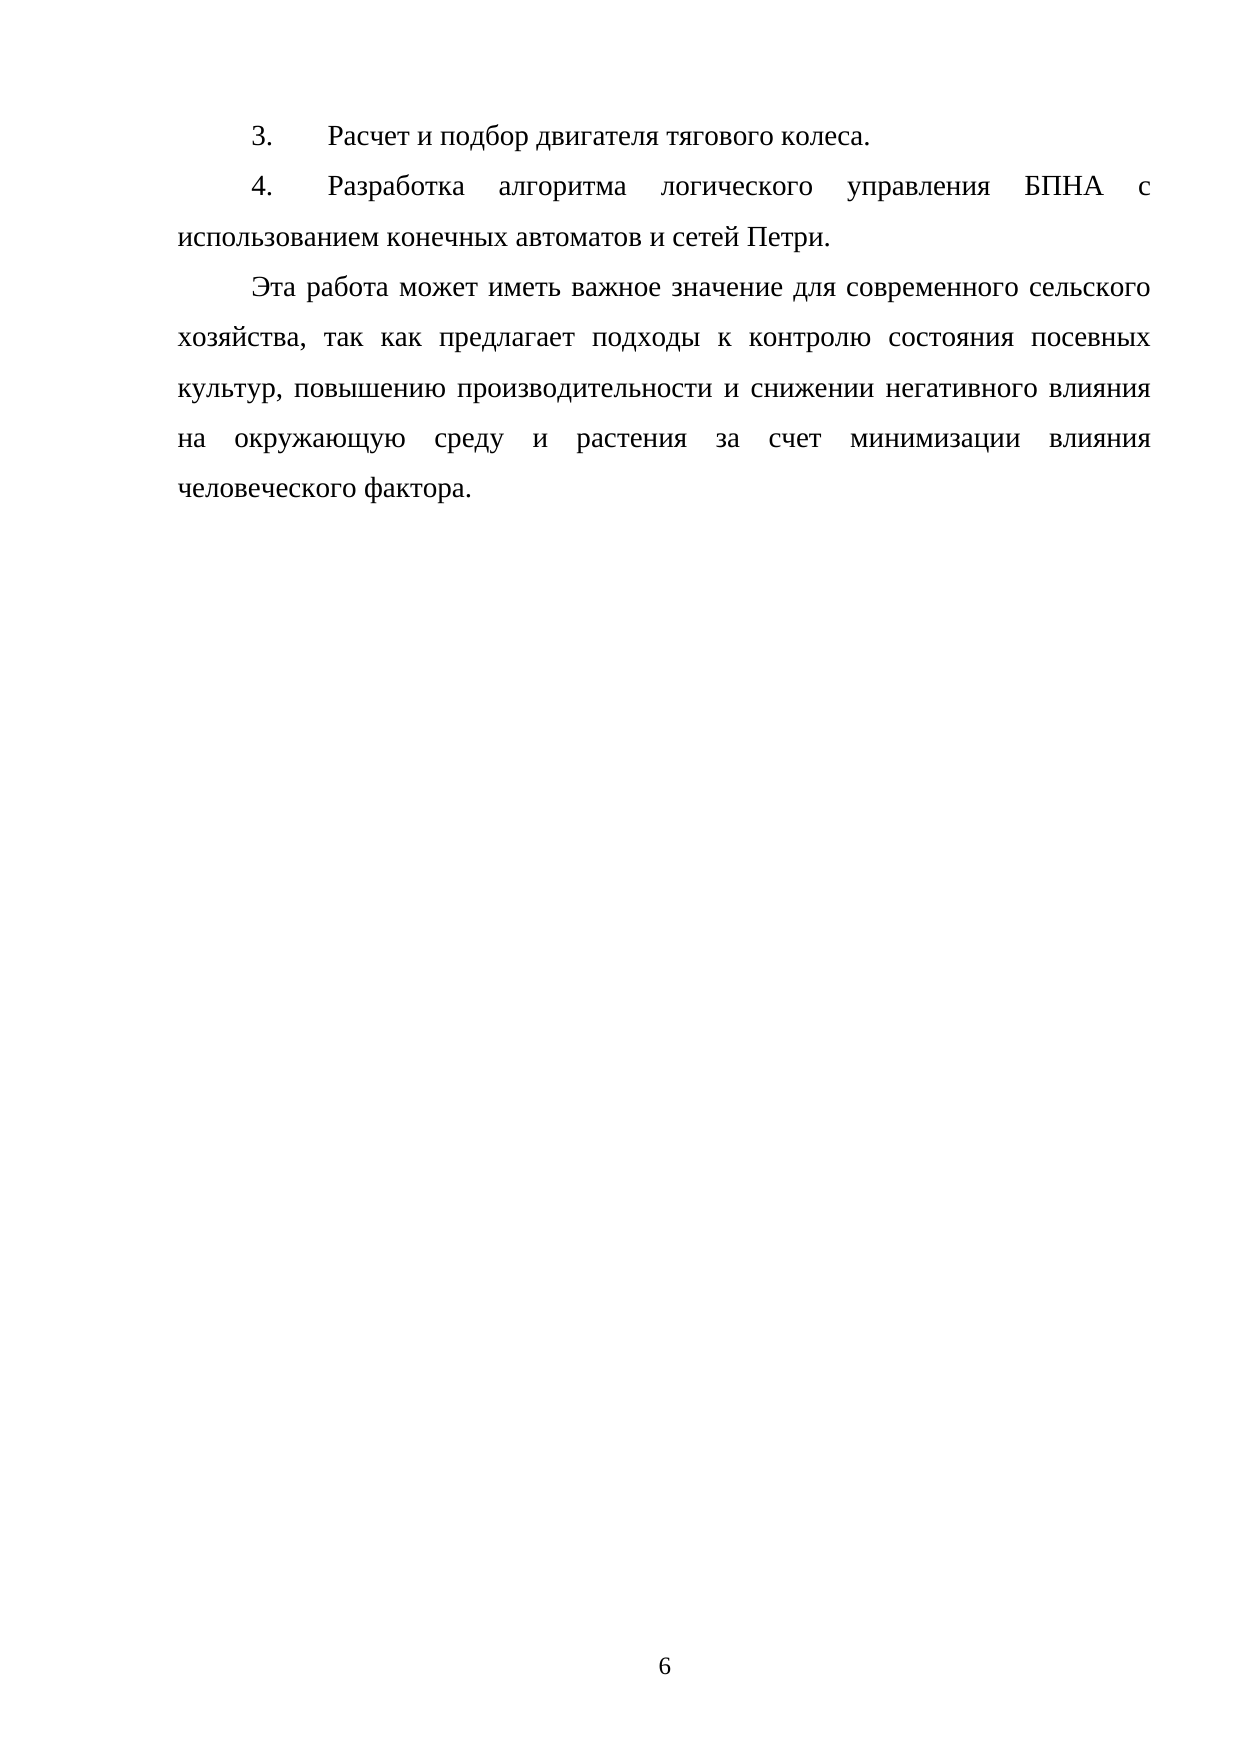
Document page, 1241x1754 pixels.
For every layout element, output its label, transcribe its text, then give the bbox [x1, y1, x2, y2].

text Эта работа может иметь важное значение для современного сельского хозяйства, так как предлагает подходы к контролю состояния посевных культур, повышению производительности и снижении негативного влияния на окружающую среду и растения за счет минимизации влияния человеческого фактора. [177, 269, 1152, 504]
list Расчет и подбор двигателя тягового колеса. [177, 118, 1152, 152]
list Разработка алгоритма логического управления БПНА с использованием конечных автоматов и сетей Петри. [177, 168, 1152, 252]
